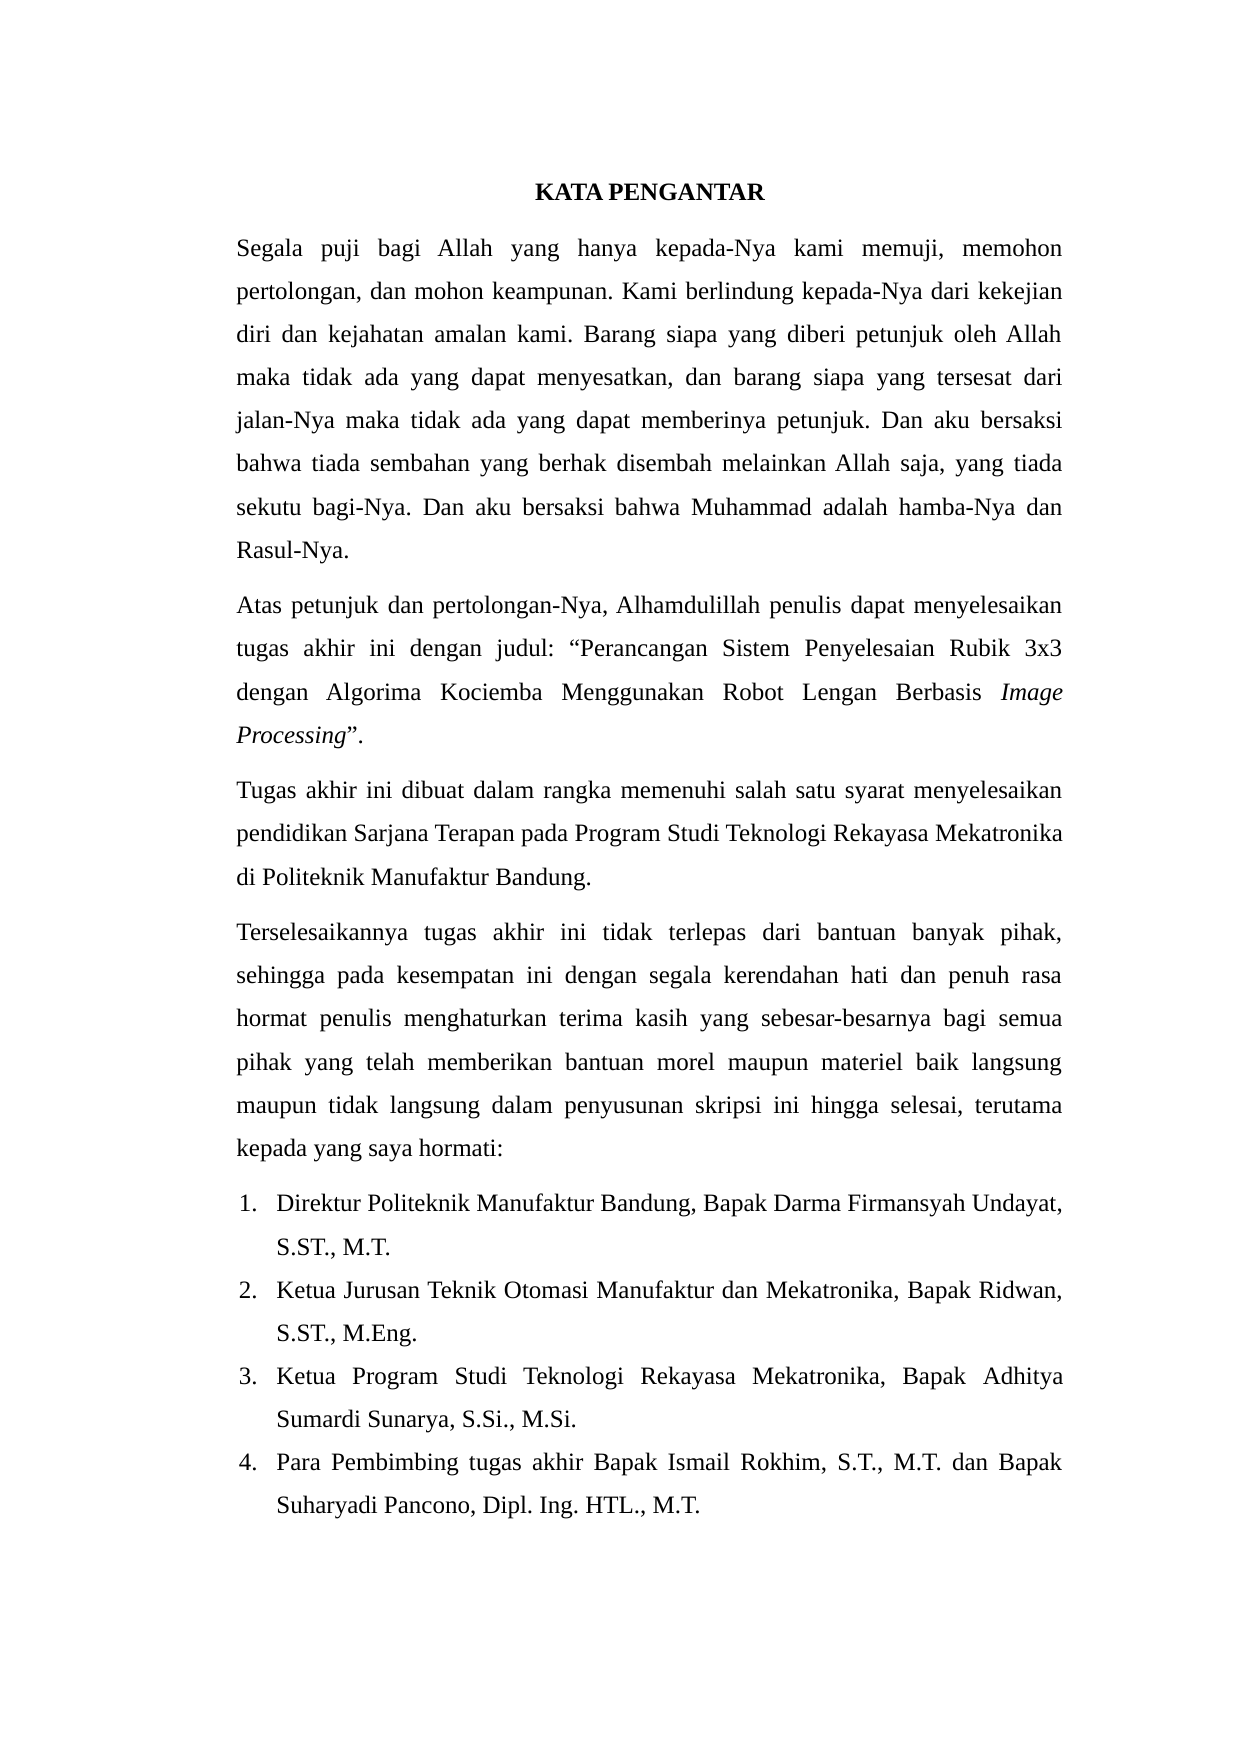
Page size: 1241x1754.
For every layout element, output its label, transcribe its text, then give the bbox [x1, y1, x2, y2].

list Ketua Jurusan Teknik Otomasi Manufaktur dan Mekatronika, Bapak Ridwan, S.ST., M.Eng. [239, 1275, 1063, 1347]
list Direktur Politeknik Manufaktur Bandung, Bapak Darma Firmansyah Undayat, S.ST., M.T. [239, 1188, 1063, 1260]
subtitle KATA PENGANTAR [236, 177, 1063, 206]
text Terselesaikannya tugas akhir ini tidak terlepas dari bantuan banyak pihak, sehingga pada kesempatan ini dengan segala kerendahan hati dan penuh rasa hormat penulis menghaturkan terima kasih yang sebesar-besarnya bagi semua pihak yang telah memberikan bantuan morel maupun materiel baik langsung maupun tidak langsung dalam penyusunan skripsi ini hingga selesai, terutama kepada yang saya hormati: [236, 917, 1063, 1162]
text Segala puji bagi Allah yang hanya kepada-Nya kami memuji, memohon pertolongan, dan mohon keampunan. Kami berlindung kepada-Nya dari kekejian diri dan kejahatan amalan kami. Barang siapa yang diberi petunjuk oleh Allah maka tidak ada yang dapat menyesatkan, dan barang siapa yang tersesat dari jalan-Nya maka tidak ada yang dapat memberinya petunjuk. Dan aku bersaksi bahwa tiada sembahan yang berhak disembah melainkan Allah saja, yang tiada sekutu bagi-Nya. Dan aku bersaksi bahwa Muhammad adalah hamba-Nya dan Rasul-Nya. [236, 233, 1063, 563]
text Tugas akhir ini dibuat dalam rangka memenuhi salah satu syarat menyelesaikan pendidikan Sarjana Terapan pada Program Studi Teknologi Rekayasa Mekatronika di Politeknik Manufaktur Bandung. [236, 775, 1063, 890]
text Atas petunjuk dan pertolongan-Nya, Alhamdulillah penulis dapat menyelesaikan tugas akhir ini dengan judul: “Perancangan Sistem Penyelesaian Rubik 3x3 dengan Algorima Kociemba Menggunakan Robot Lengan Berbasis Image Processing”. [236, 590, 1063, 748]
list Ketua Program Studi Teknologi Rekayasa Mekatronika, Bapak Adhitya Sumardi Sunarya, S.Si., M.Si. [239, 1361, 1063, 1433]
list Para Pembimbing tugas akhir Bapak Ismail Rokhim, S.T., M.T. dan Bapak Suharyadi Pancono, Dipl. Ing. HTL., M.T. [239, 1447, 1063, 1519]
